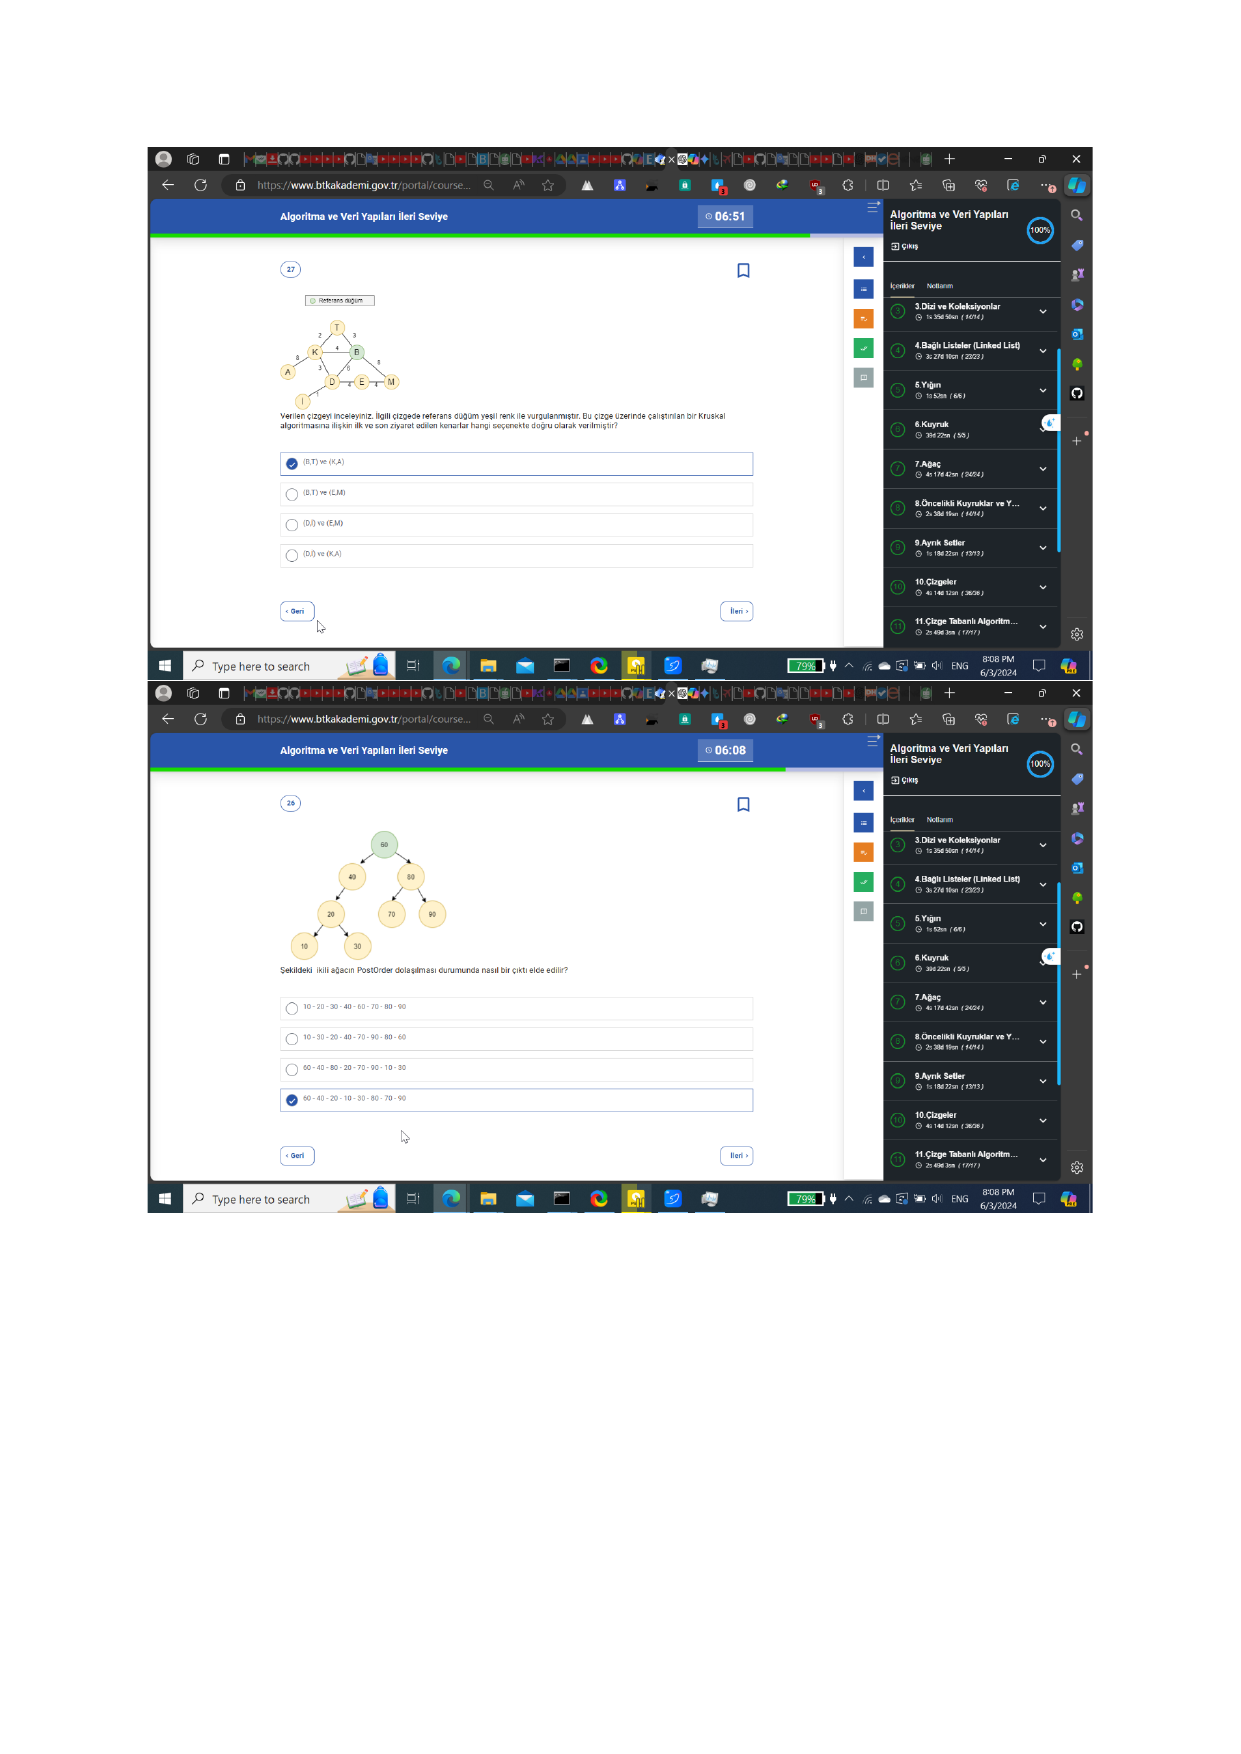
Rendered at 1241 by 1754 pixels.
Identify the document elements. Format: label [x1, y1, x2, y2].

picture [147, 681, 1093, 1213]
picture [147, 147, 1093, 680]
